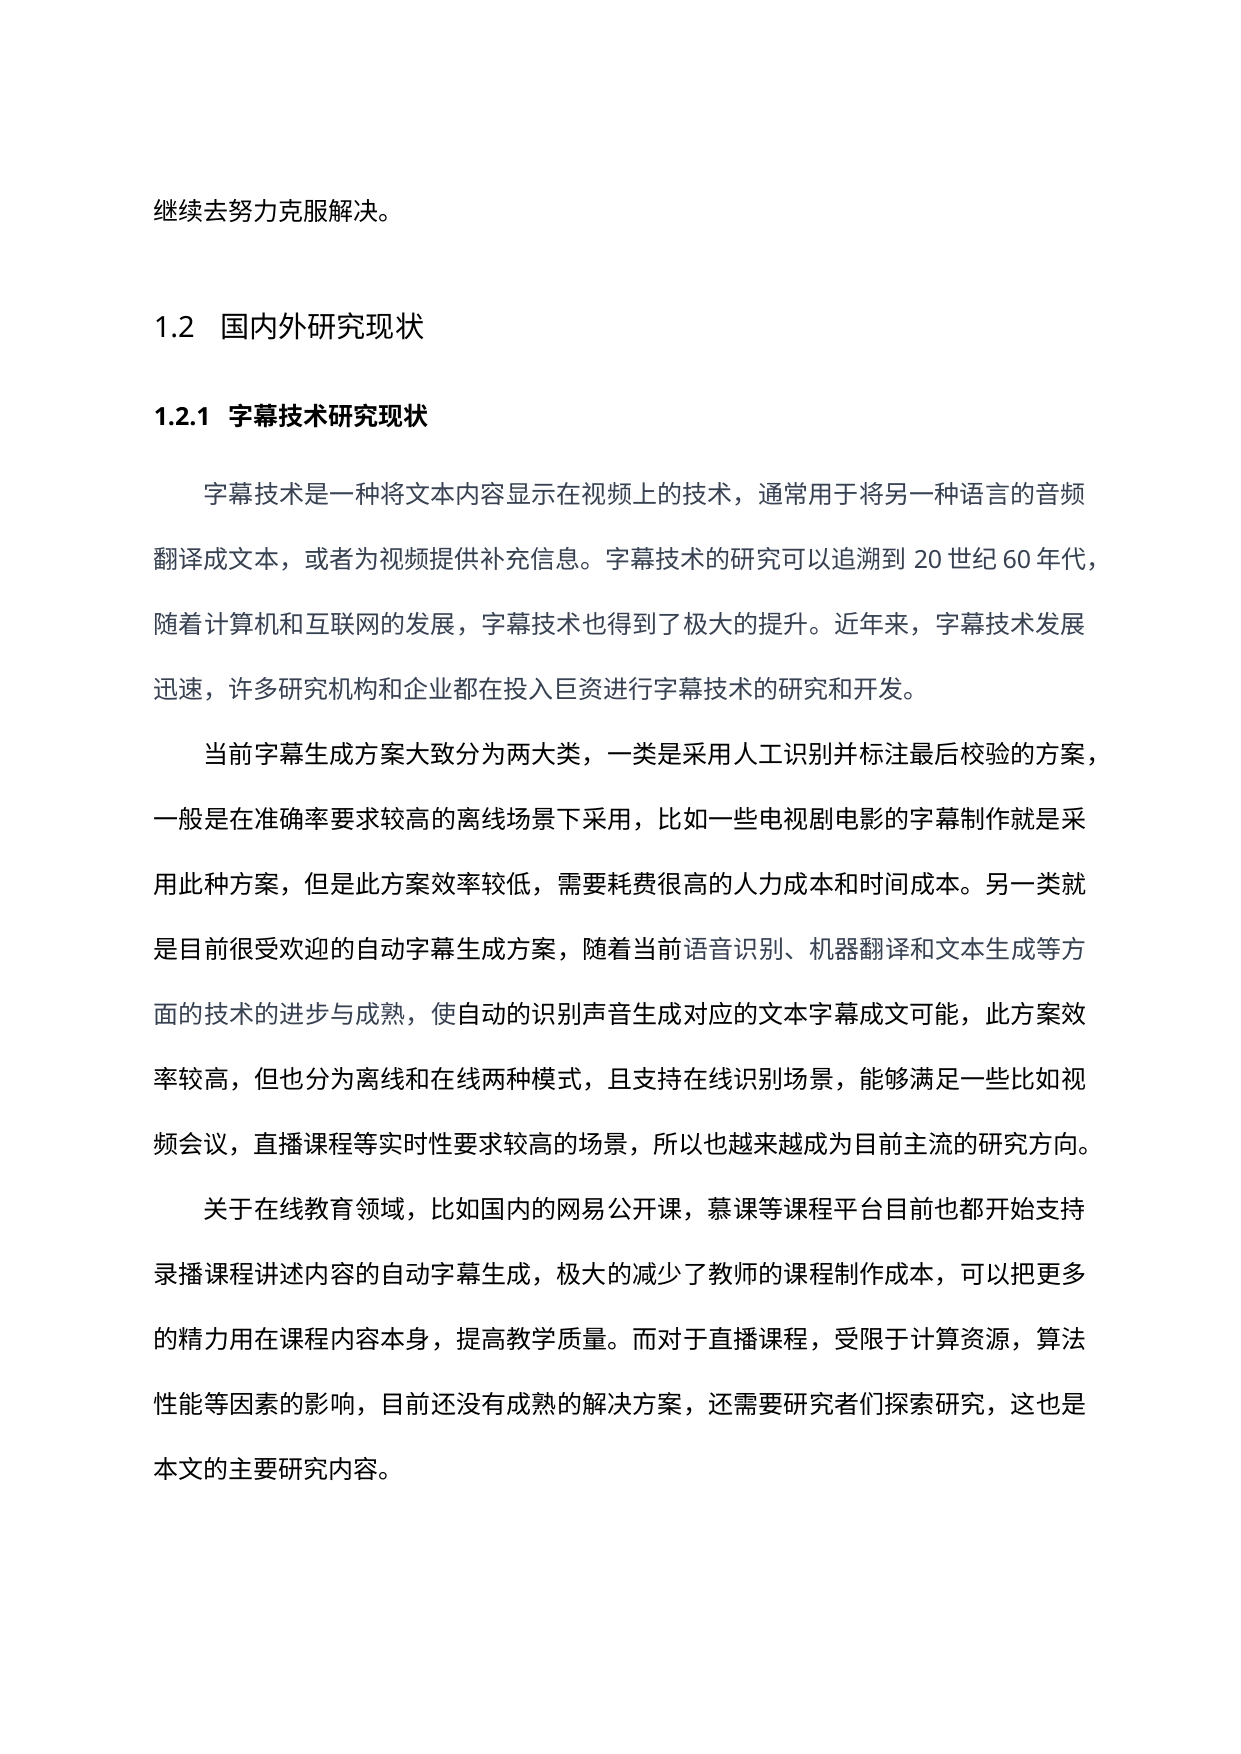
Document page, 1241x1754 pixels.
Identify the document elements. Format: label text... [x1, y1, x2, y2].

text 字幕技术是一种将文本内容显示在视频上的技术，通常用于将另一种语言的音频翻译成文本，或者为视频提供补充信息。字幕技术的研究可以追溯到20世纪60年代，随着计算机和互联网的发展，字幕技术也得到了极大的提升。近年来，字幕技术发展迅速，许多研究机构和企业都在投入巨资进行字幕技术的研究和开发。 [153, 460, 1087, 720]
text 关于在线教育领域，比如国内的网易公开课，慕课等课程平台目前也都开始支持录播课程讲述内容的自动字幕生成，极大的减少了教师的课程制作成本，可以把更多的精力用在课程内容本身，提高教学质量。而对于直播课程，受限于计算资源，算法性能等因素的影响，目前还没有成熟的解决方案，还需要研究者们探索研究，这也是本文的主要研究内容。 [153, 1175, 1087, 1500]
subtitle 字幕技术研究现状 [153, 382, 1087, 447]
text 当前字幕生成方案大致分为两大类，一类是采用人工识别并标注最后校验的方案，一般是在准确率要求较高的离线场景下采用，比如一些电视剧电影的字幕制作就是采用此种方案，但是此方案效率较低，需要耗费很高的人力成本和时间成本。另一类就是目前很受欢迎的自动字幕生成方案，随着当前语音识别、机器翻译和文本生成等方面的技术的进步与成熟，使自动的识别声音生成对应的文本字幕成文可能，此方案效率较高，但也分为离线和在线两种模式，且支持在线识别场景，能够满足一些比如视频会议，直播课程等实时性要求较高的场景，所以也越来越成为目前主流的研究方向。 [153, 720, 1087, 1175]
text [153, 177, 1087, 242]
subtitle 国内外研究现状 [153, 292, 1087, 357]
